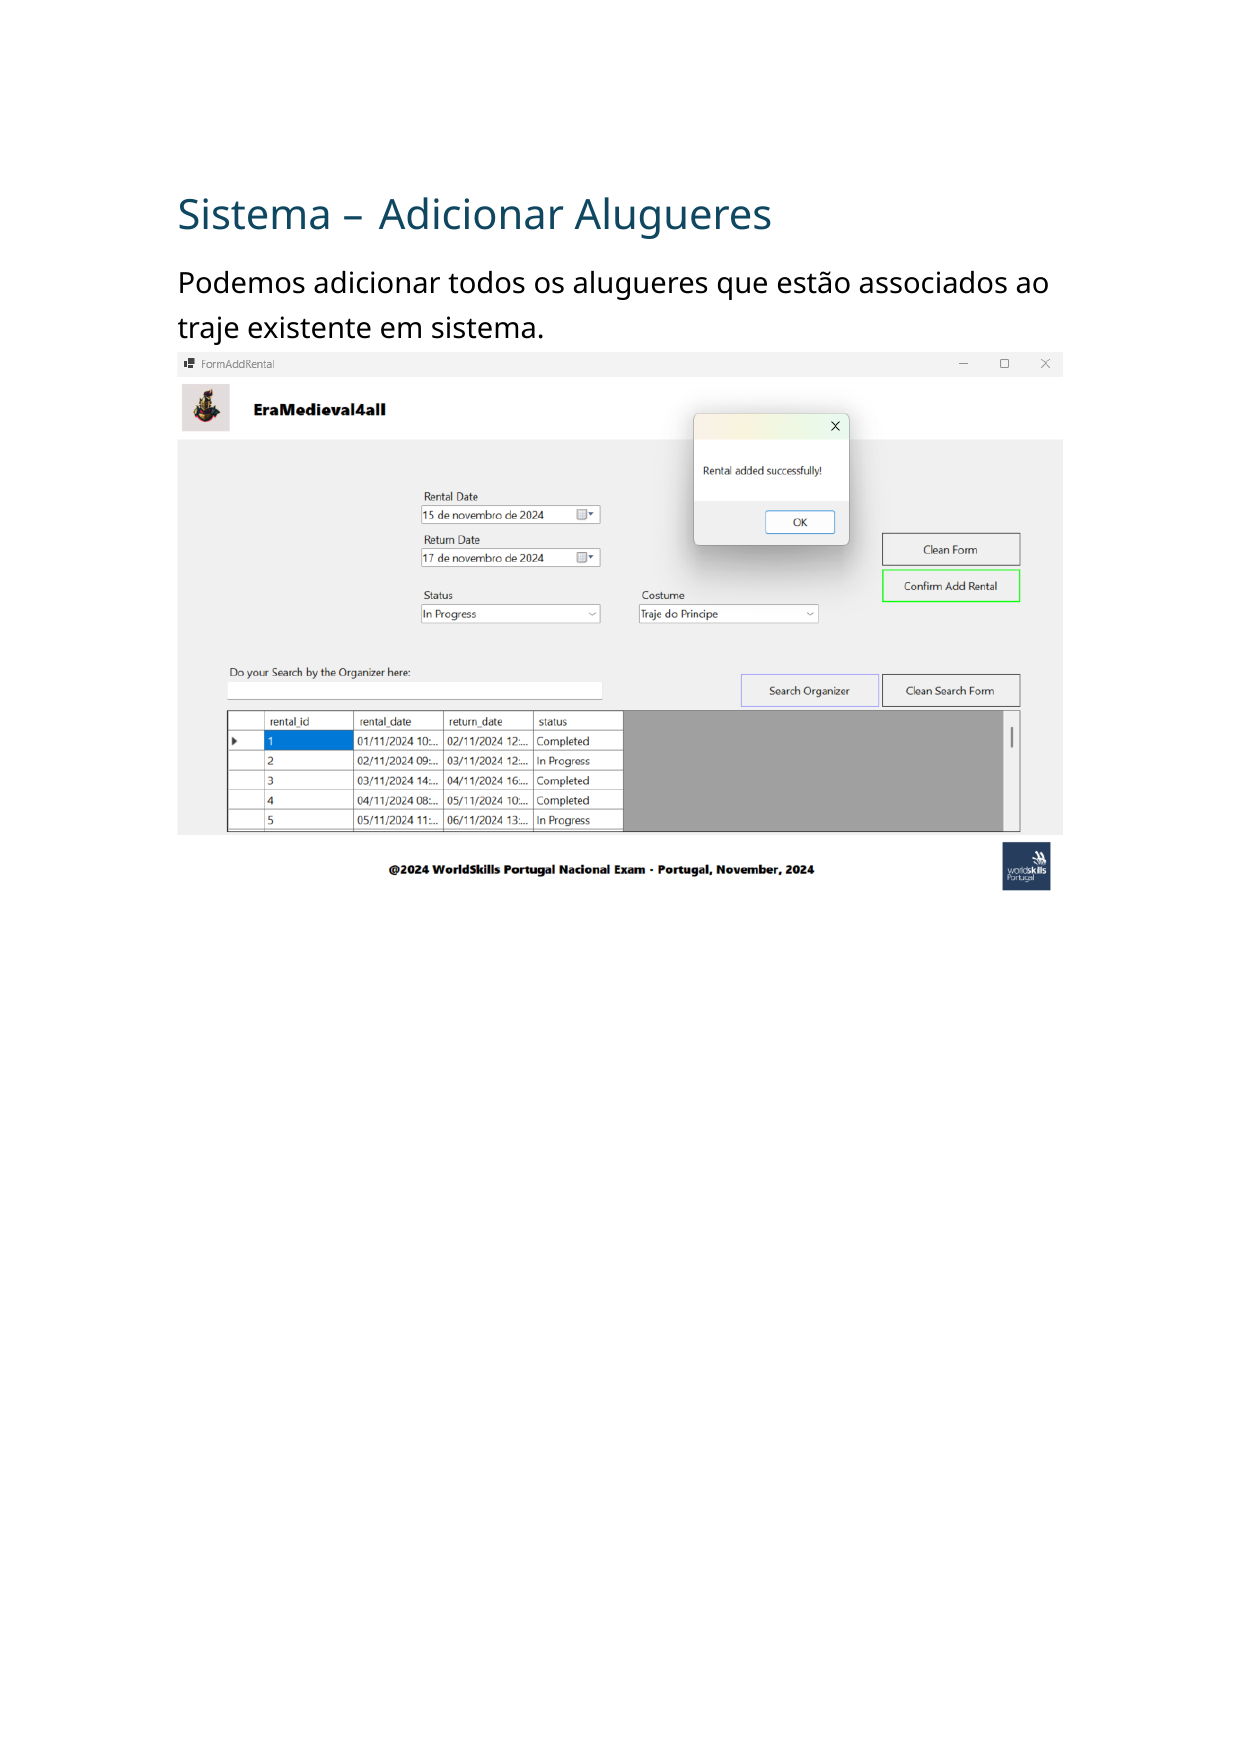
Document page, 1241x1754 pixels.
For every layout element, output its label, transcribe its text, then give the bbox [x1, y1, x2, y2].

text Podemos adicionar todos os alugueres que estão associados ao traje existente em sistema. [177, 262, 1063, 352]
picture [177, 352, 1063, 894]
subtitle Sistema – Adicionar Alugueres [177, 185, 1063, 242]
